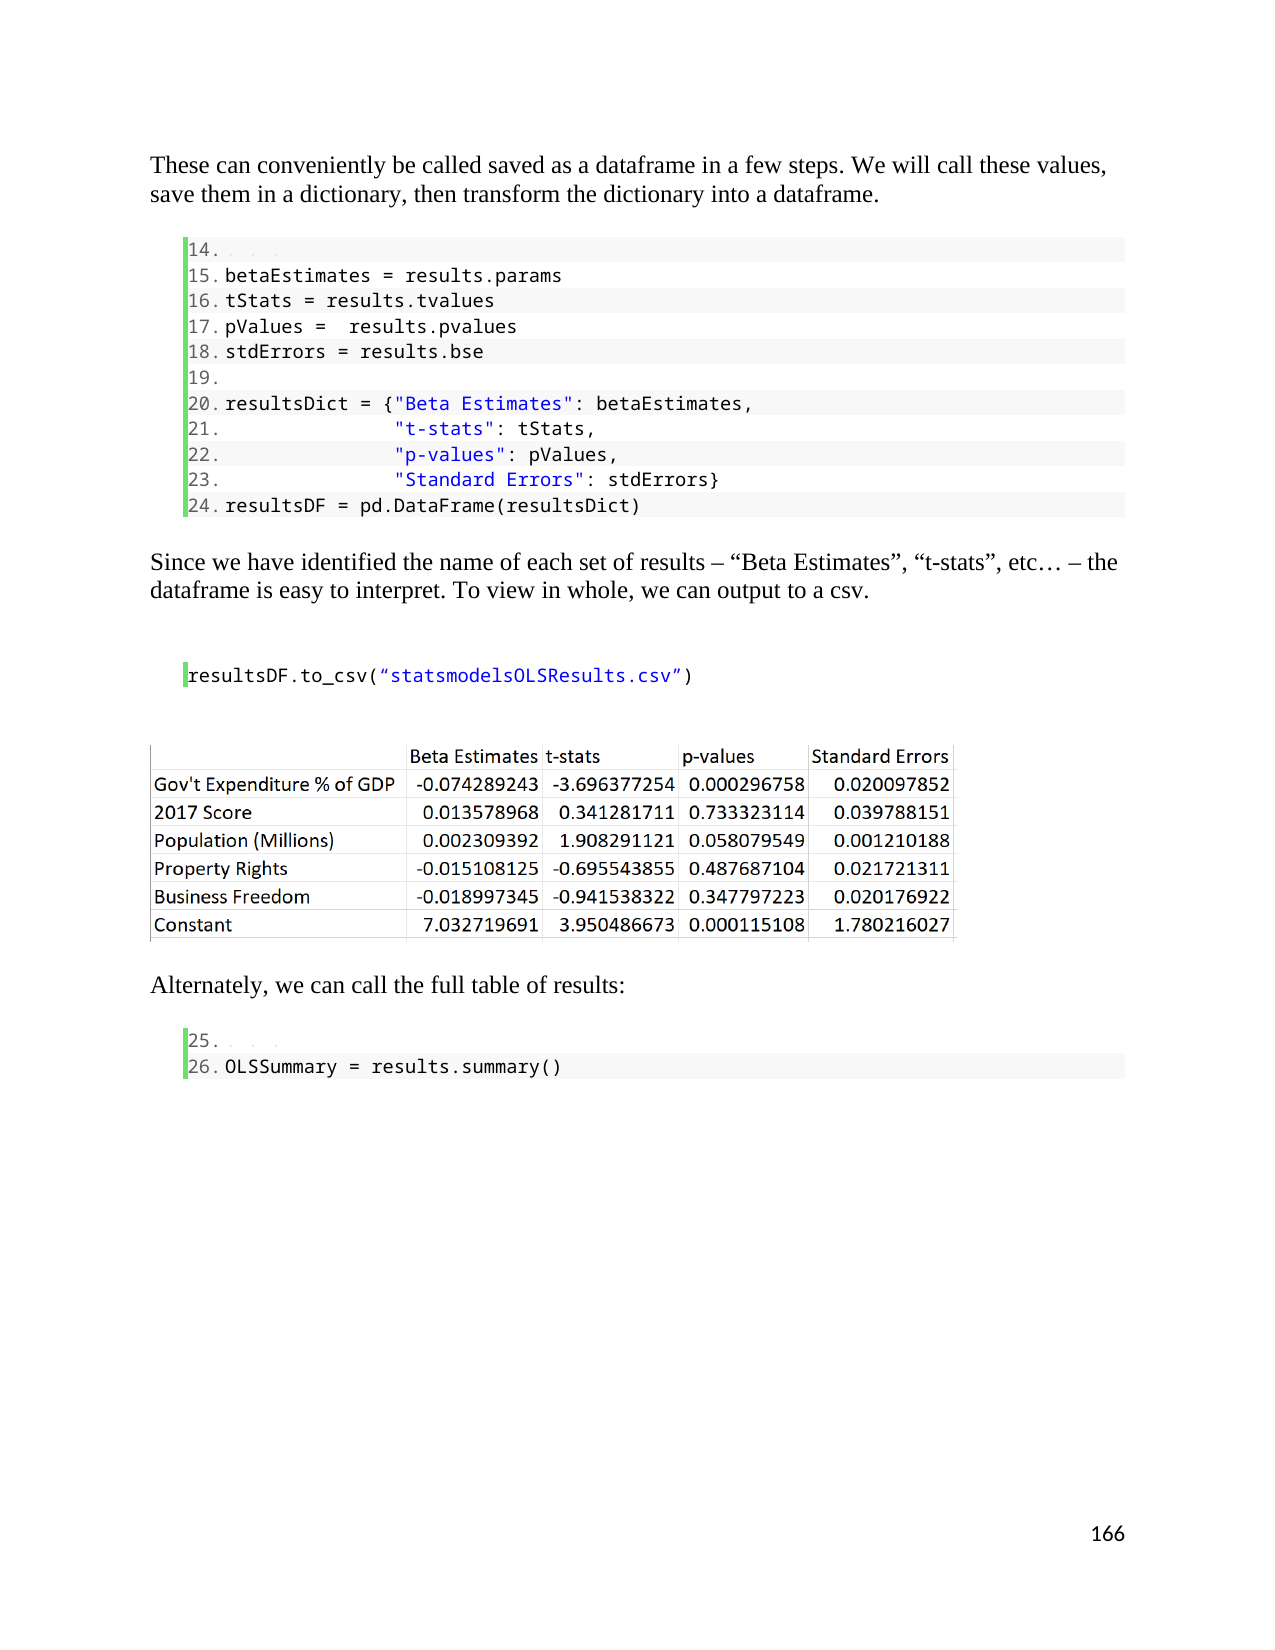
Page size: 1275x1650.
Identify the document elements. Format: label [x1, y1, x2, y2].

picture [150, 745, 958, 942]
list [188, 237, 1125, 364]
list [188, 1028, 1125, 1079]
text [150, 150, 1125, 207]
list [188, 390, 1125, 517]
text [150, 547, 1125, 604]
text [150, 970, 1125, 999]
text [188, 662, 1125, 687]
